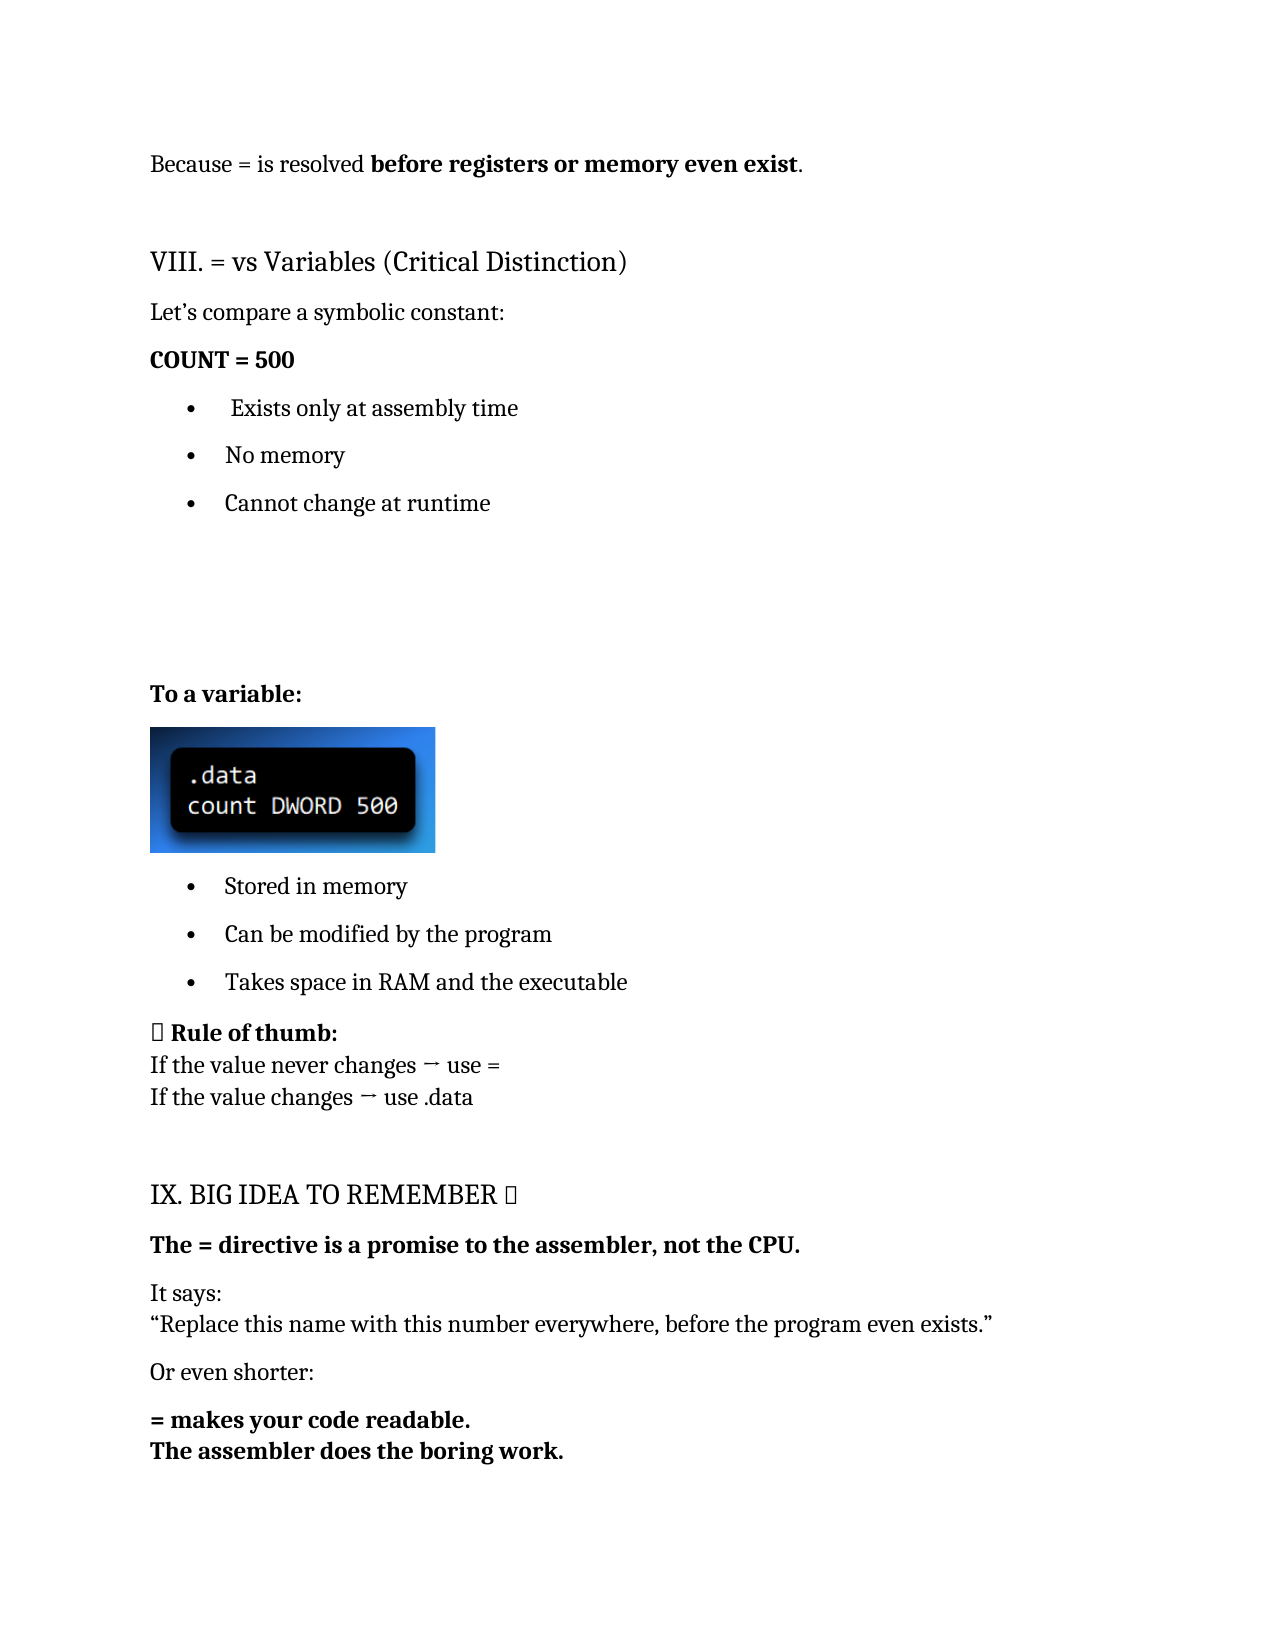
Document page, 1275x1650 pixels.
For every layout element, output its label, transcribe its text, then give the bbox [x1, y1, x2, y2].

list Cannot change at runtime [187, 489, 1125, 518]
text Or even shorter: [150, 1358, 1125, 1387]
text 🔥 Rule of thumb: If the value never changes → use = If the value changes → use .data [150, 1015, 1125, 1111]
text Because = is resolved before registers or memory even exist. [150, 150, 1125, 179]
text COUNT = 500 [150, 346, 1125, 375]
picture [150, 727, 436, 853]
list Stored in memory [187, 872, 1125, 901]
text VIII. = vs Variables (Critical Distinction) [150, 245, 1125, 279]
list Exists only at assembly time [187, 394, 1125, 422]
list Can be modified by the program [187, 920, 1125, 948]
list Takes space in RAM and the executable [187, 967, 1125, 996]
text To a variable: [150, 680, 1125, 709]
text It says: “Replace this name with this number everywhere, before the program even exists.” [150, 1279, 1125, 1339]
text Let’s compare a symbolic constant: [150, 298, 1125, 327]
text The = directive is a promise to the assembler, not the CPU. [150, 1231, 1125, 1260]
list No memory [187, 441, 1125, 470]
text = makes your code readable. The assembler does the boring work. [150, 1406, 1125, 1465]
text IX. BIG IDEA TO REMEMBER 🧠 [150, 1178, 1125, 1212]
